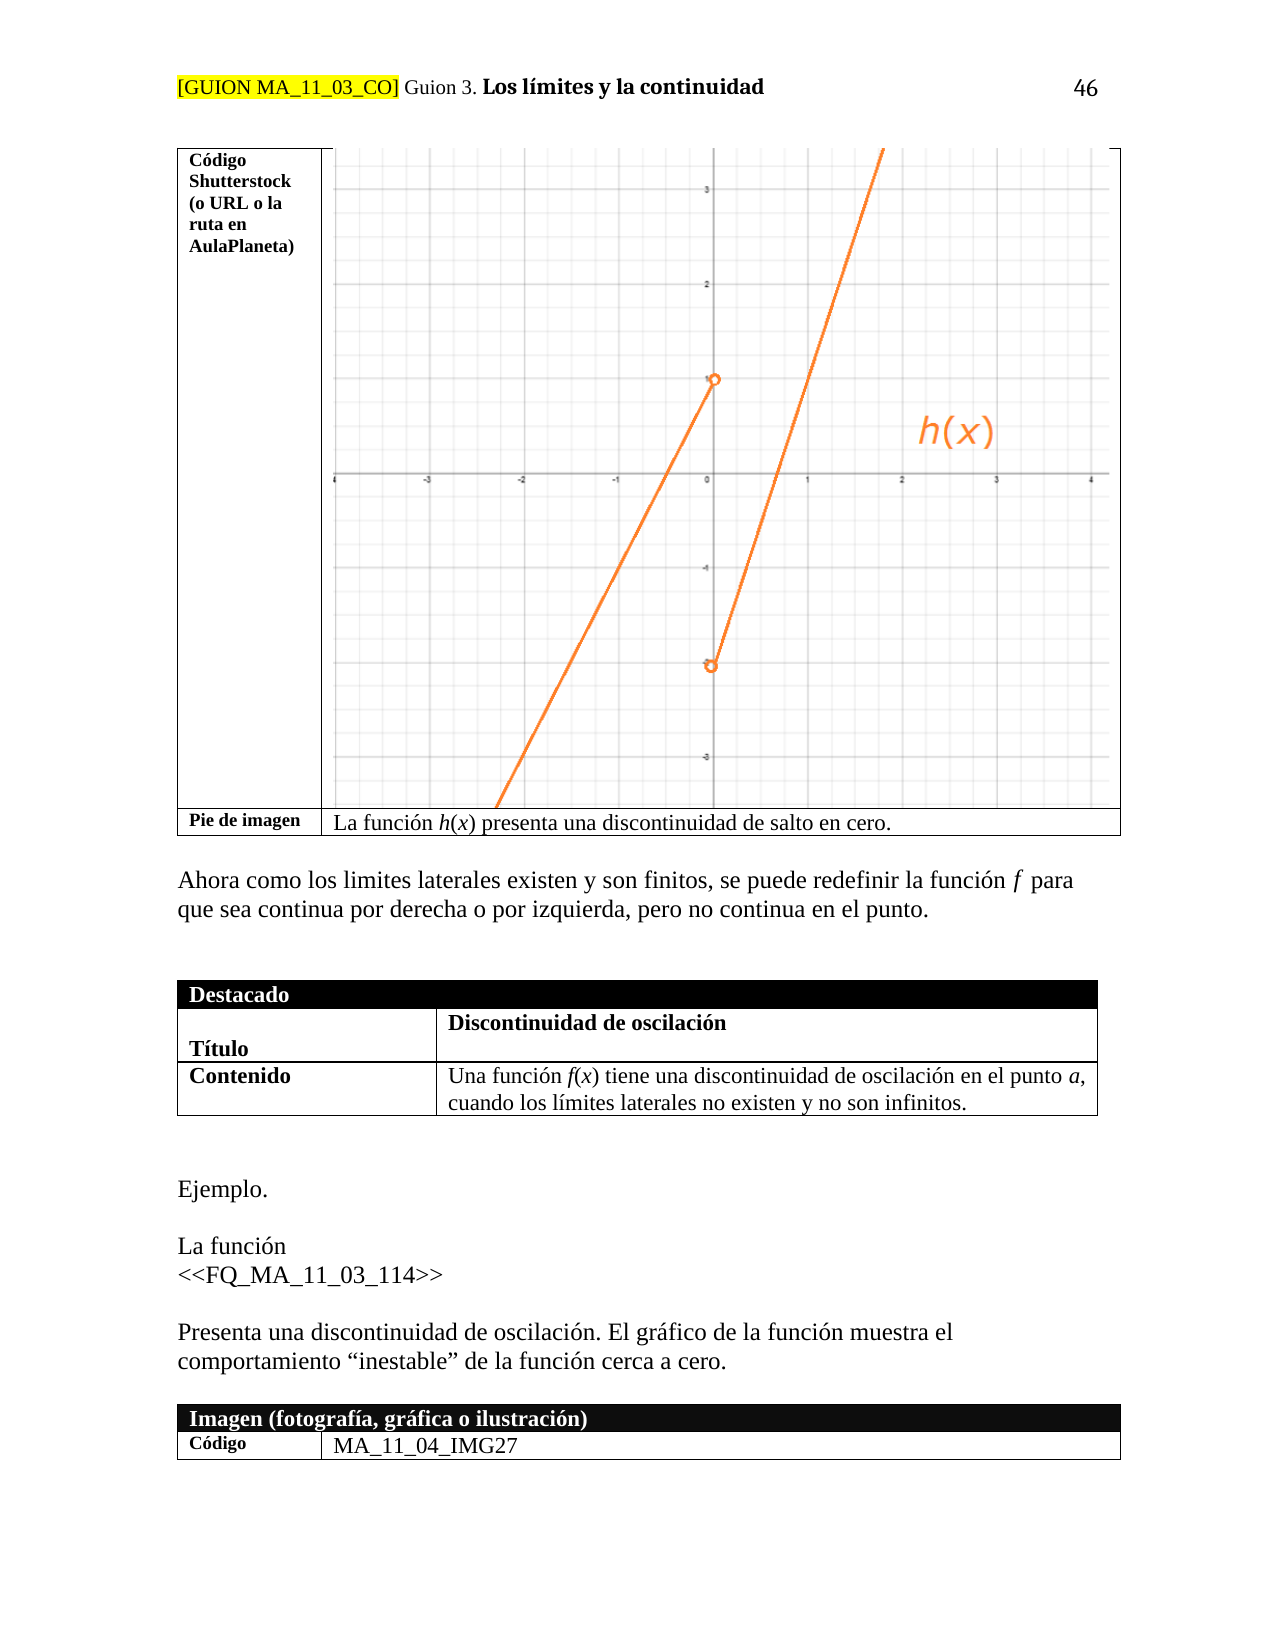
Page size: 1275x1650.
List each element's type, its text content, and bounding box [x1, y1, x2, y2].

table_cell Una función f(x) tiene una discontinuidad de oscilación en el punto a, cuando los límites laterales no existen y no son infinitos. [437, 1063, 1097, 1115]
table_cell Código [178, 1432, 321, 1458]
table_cell [322, 149, 333, 808]
table_cell [1110, 149, 1120, 808]
picture [333, 148, 1110, 808]
table_cell MA_11_04_IMG27 [322, 1432, 1120, 1458]
table_cell Pie de imagen [178, 809, 321, 835]
table_header Imagen (fotografía, gráfica o ilustración) [178, 1405, 1120, 1431]
table_cell Contenido [178, 1063, 436, 1115]
table_cell Código Shutterstock (o URL o la ruta en AulaPlaneta) [178, 149, 321, 808]
table_cell La función h(x) presenta una discontinuidad de salto en cero. [322, 809, 1120, 835]
table_header Destacado [178, 981, 1097, 1008]
text <<FQ_MA_11_03_114>> [177, 1260, 1098, 1289]
text La función [177, 1231, 1098, 1260]
text Presenta una discontinuidad de oscilación. El gráfico de la función muestra el comportamiento “inestable” de la función cerca a cero. [177, 1317, 1098, 1375]
table_cell Discontinuidad de oscilación [437, 1009, 1097, 1061]
text Ahora como los limites laterales existen y son finitos, se puede redefinir la función para que sea continua por derecha o por izquierda, pero no continua en el punto. [177, 865, 1098, 923]
table_cell Título [178, 1009, 436, 1061]
text Ejemplo. [177, 1174, 1098, 1202]
